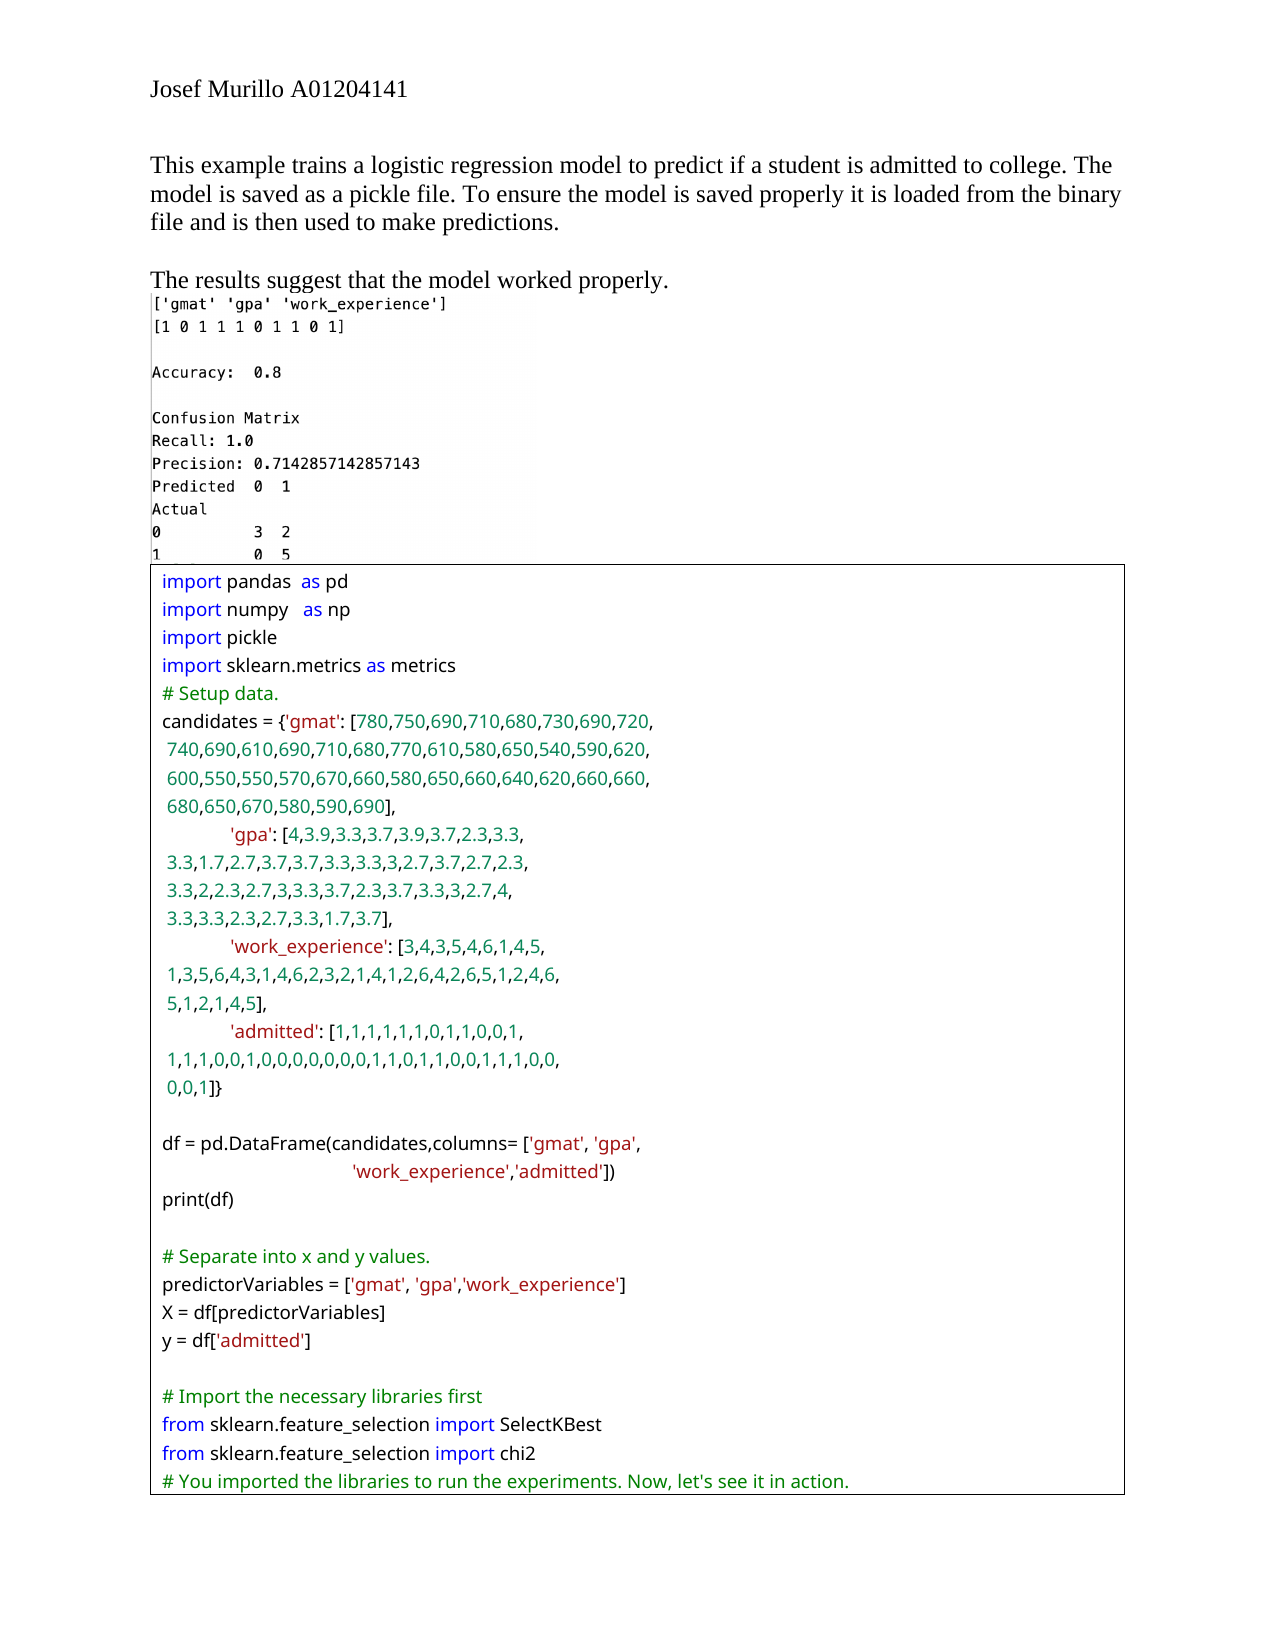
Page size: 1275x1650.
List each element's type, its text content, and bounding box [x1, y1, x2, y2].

text The results suggest that the model worked properly. [150, 265, 1125, 294]
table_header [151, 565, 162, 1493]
text This example trains a logistic regression model to predict if a student is admitted to college. The model is saved as a pickle file. To ensure the model is saved properly it is loaded from the binary file and is then used to make predictions. [150, 150, 1125, 236]
picture [150, 293, 538, 564]
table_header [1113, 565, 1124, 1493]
